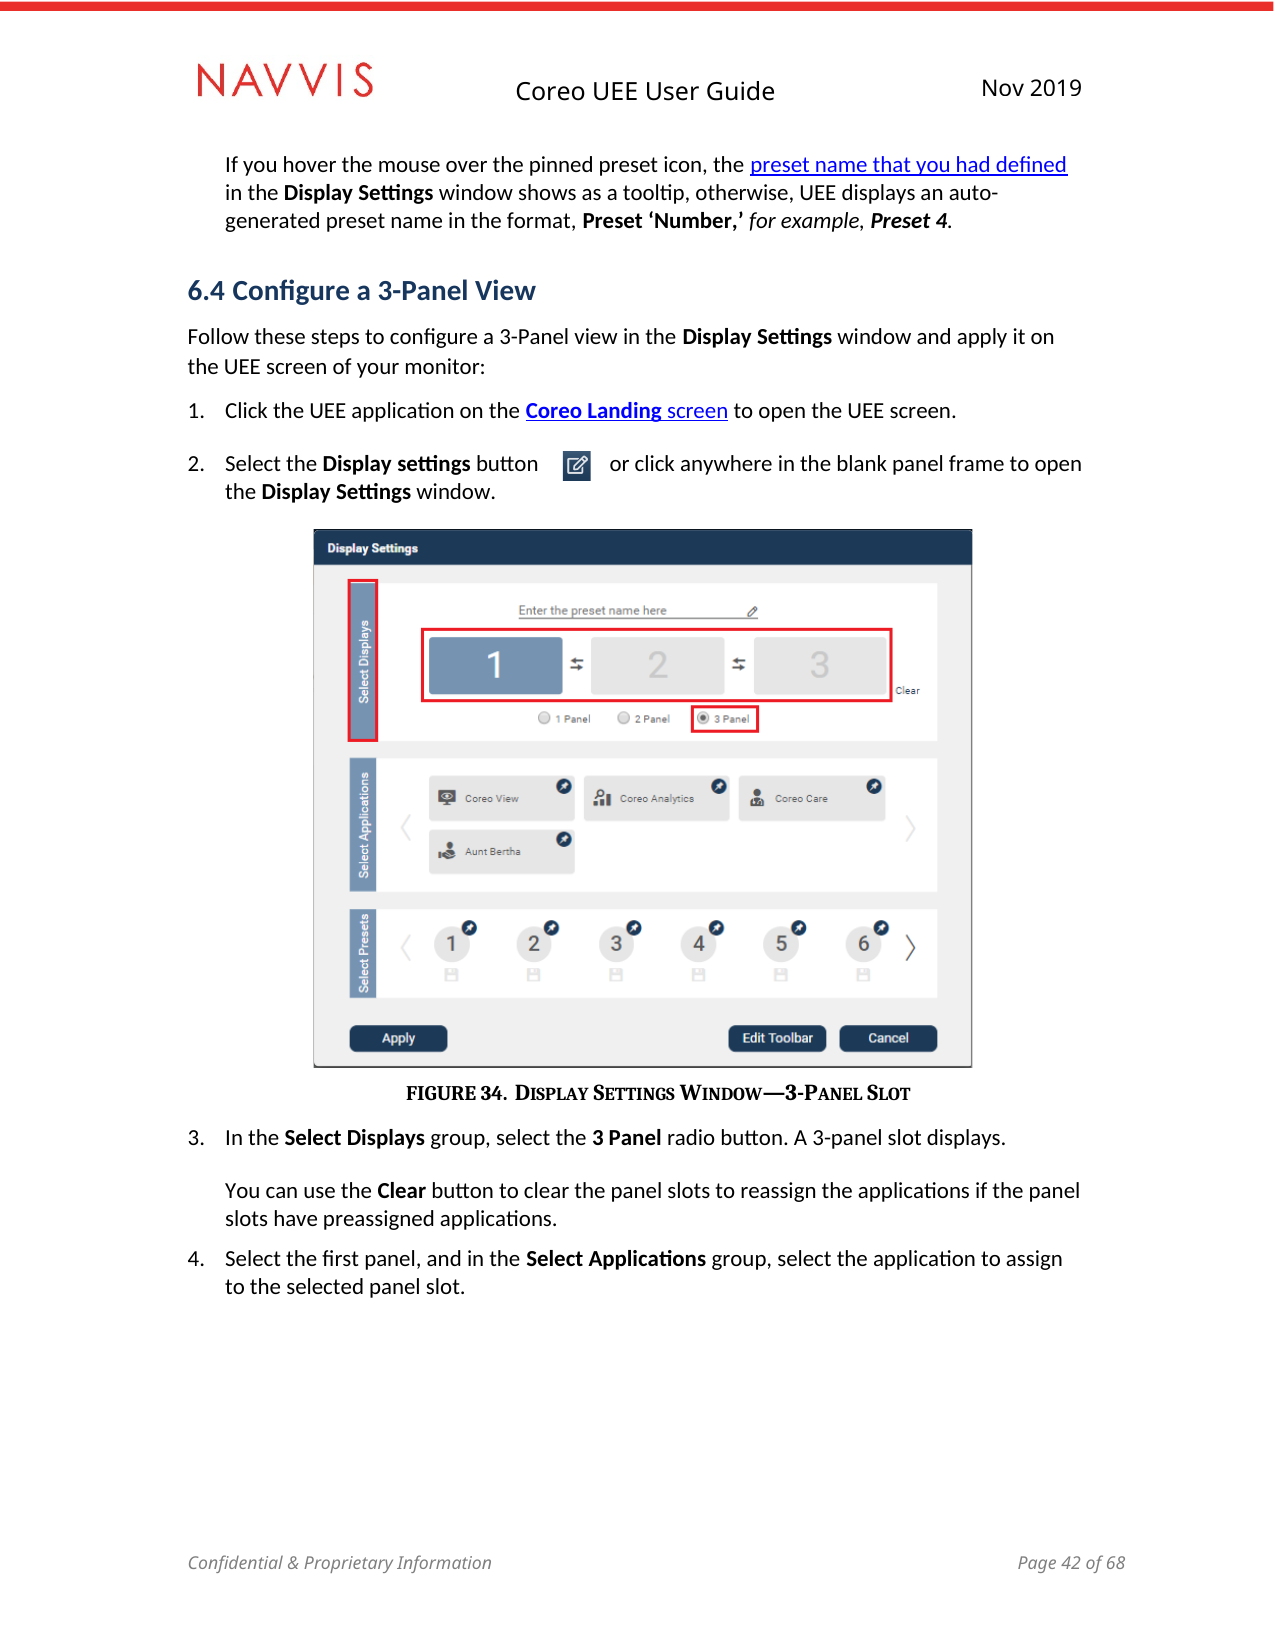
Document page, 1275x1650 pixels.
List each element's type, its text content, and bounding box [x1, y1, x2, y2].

list Select the Display settings button or click anywhere in the blank panel frame to open the Display Settings window. [187, 449, 1087, 505]
list In the Select Displays group, select the 3 Panel radio button. A 3-panel slot displays. [187, 1123, 1087, 1151]
text You can use the Clear button to clear the panel slots to reassign the applications if the panel slots have preassigned applications. [225, 1176, 1087, 1232]
list Select the first panel, and in the Select Applications group, select the application to assign to the selected panel slot. [187, 1244, 1087, 1300]
picture [562, 451, 593, 482]
picture [313, 529, 973, 1068]
list Click the UEE application on the Coreo Landing screen to open the UEE screen. [187, 396, 1087, 424]
text Display Settings Window—3-Panel Slot [229, 1080, 1087, 1106]
text If you hover the mouse over the pinned preset icon, the preset name that you had defined in the Display Settings window shows as a tooltip, otherwise, UEE displays an auto-generated preset name in the format, Preset ‘Number,’ for example, Preset 4. [225, 150, 1087, 234]
subtitle Configure a 3-Panel View [187, 272, 1087, 307]
picture [187, 55, 383, 104]
text Follow these steps to configure a 3-Panel view in the Display Settings window and apply it on the UEE screen of your monitor: [187, 322, 1087, 381]
